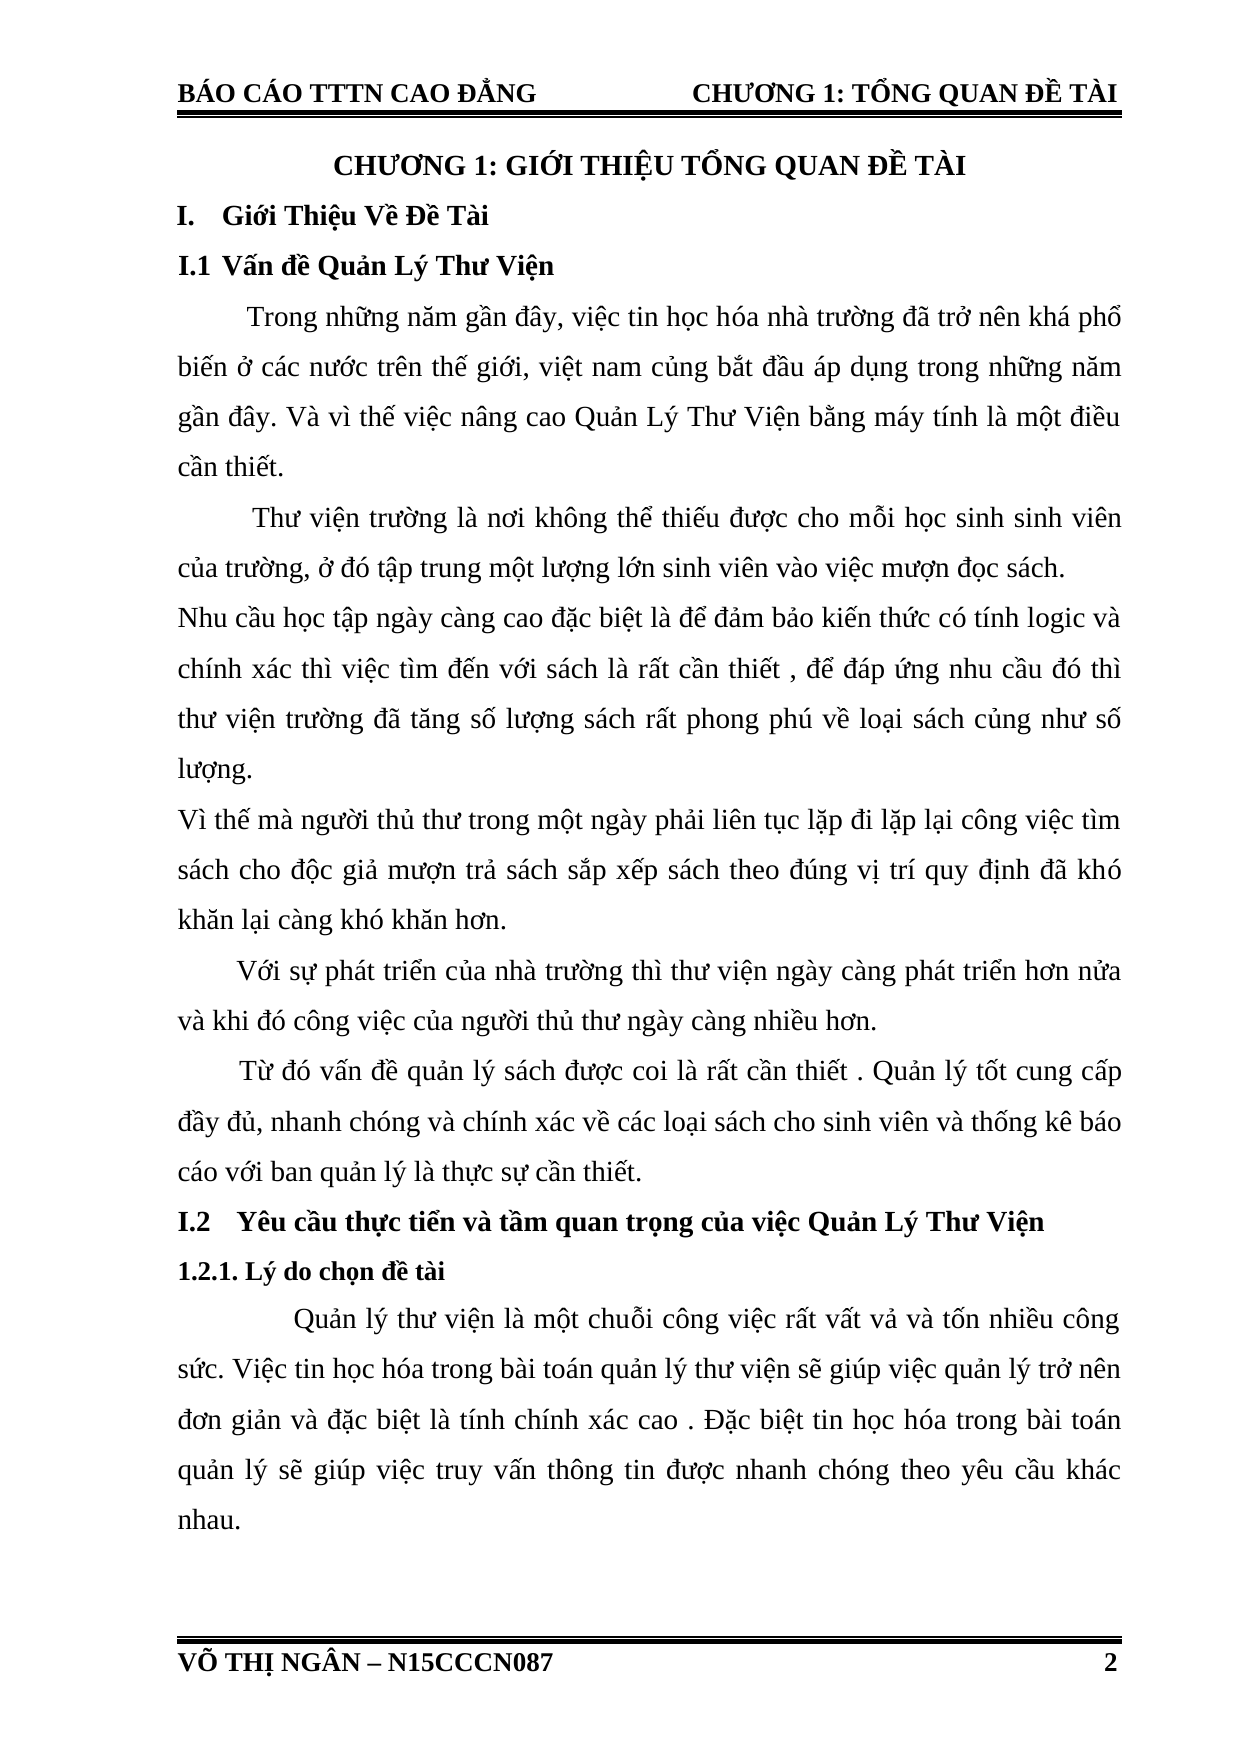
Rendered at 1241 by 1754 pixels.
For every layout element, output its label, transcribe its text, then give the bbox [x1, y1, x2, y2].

text Từ đó vấn đề quản lý sách được coi là rất cần thiết . Quản lý tốt cung cấp đầy đủ, nhanh chóng và chính xác về các loại sách cho sinh viên và thống kê báo cáo với ban quản lý là thực sự cần thiết. [177, 1053, 1122, 1187]
text Với sự phát triển của nhà trường thì thư viện ngày càng phát triển hơn nửa và khi đó công việc của người thủ thư ngày càng nhiều hơn. [177, 953, 1122, 1037]
subtitle 1.2.1. Lý do chọn đề tài [177, 1254, 1122, 1286]
list Yêu cầu thực tiển và tầm quan trọng của việc Quản Lý Thư Viện [177, 1204, 1122, 1238]
list Giới Thiệu Về Đề Tài [176, 198, 1122, 232]
text Vì thế mà người thủ thư trong một ngày phải liên tục lặp đi lặp lại công việc tìm sách cho độc giả mượn trả sách sắp xếp sách theo đúng vị trí quy định đã khó khăn lại càng khó khăn hơn. [177, 802, 1122, 936]
list Vấn đề Quản Lý Thư Viện [178, 248, 1122, 282]
text Nhu cầu học tập ngày càng cao đặc biệt là để đảm bảo kiến thức có tính logic và chính xác thì việc tìm đến với sách là rất cần thiết , để đáp ứng nhu cầu đó thì thư viện trường đã tăng số lượng sách rất phong phú về loại sách củng như số lượng. [177, 601, 1122, 785]
subtitle CHƯƠNG 1: GIỚI THIỆU TỔNG QUAN ĐỀ TÀI [177, 148, 1122, 181]
text Quản lý thư viện là một chuỗi công việc rất vất vả và tốn nhiều công sức. Việc tin học hóa trong bài toán quản lý thư viện sẽ giúp việc quản lý trở nên đơn giản và đặc biệt là tính chính xác cao . Đặc biệt tin học hóa trong bài toán quản lý sẽ giúp việc truy vấn thông tin được nhanh chóng theo yêu cầu khác nhau. [177, 1301, 1122, 1536]
text Trong những năm gần đây, việc tin học hóa nhà trường đã trở nên khá phổ biến ở các nước trên thế giới, việt nam củng bắt đầu áp dụng trong những năm gần đây. Và vì thế việc nâng cao Quản Lý Thư Viện bằng máy tính là một điều cần thiết. [177, 299, 1122, 483]
text Thư viện trường là nơi không thể thiếu được cho mỗi học sinh sinh viên của trường, ở đó tập trung một lượng lớn sinh viên vào việc mượn đọc sách. [177, 500, 1122, 584]
